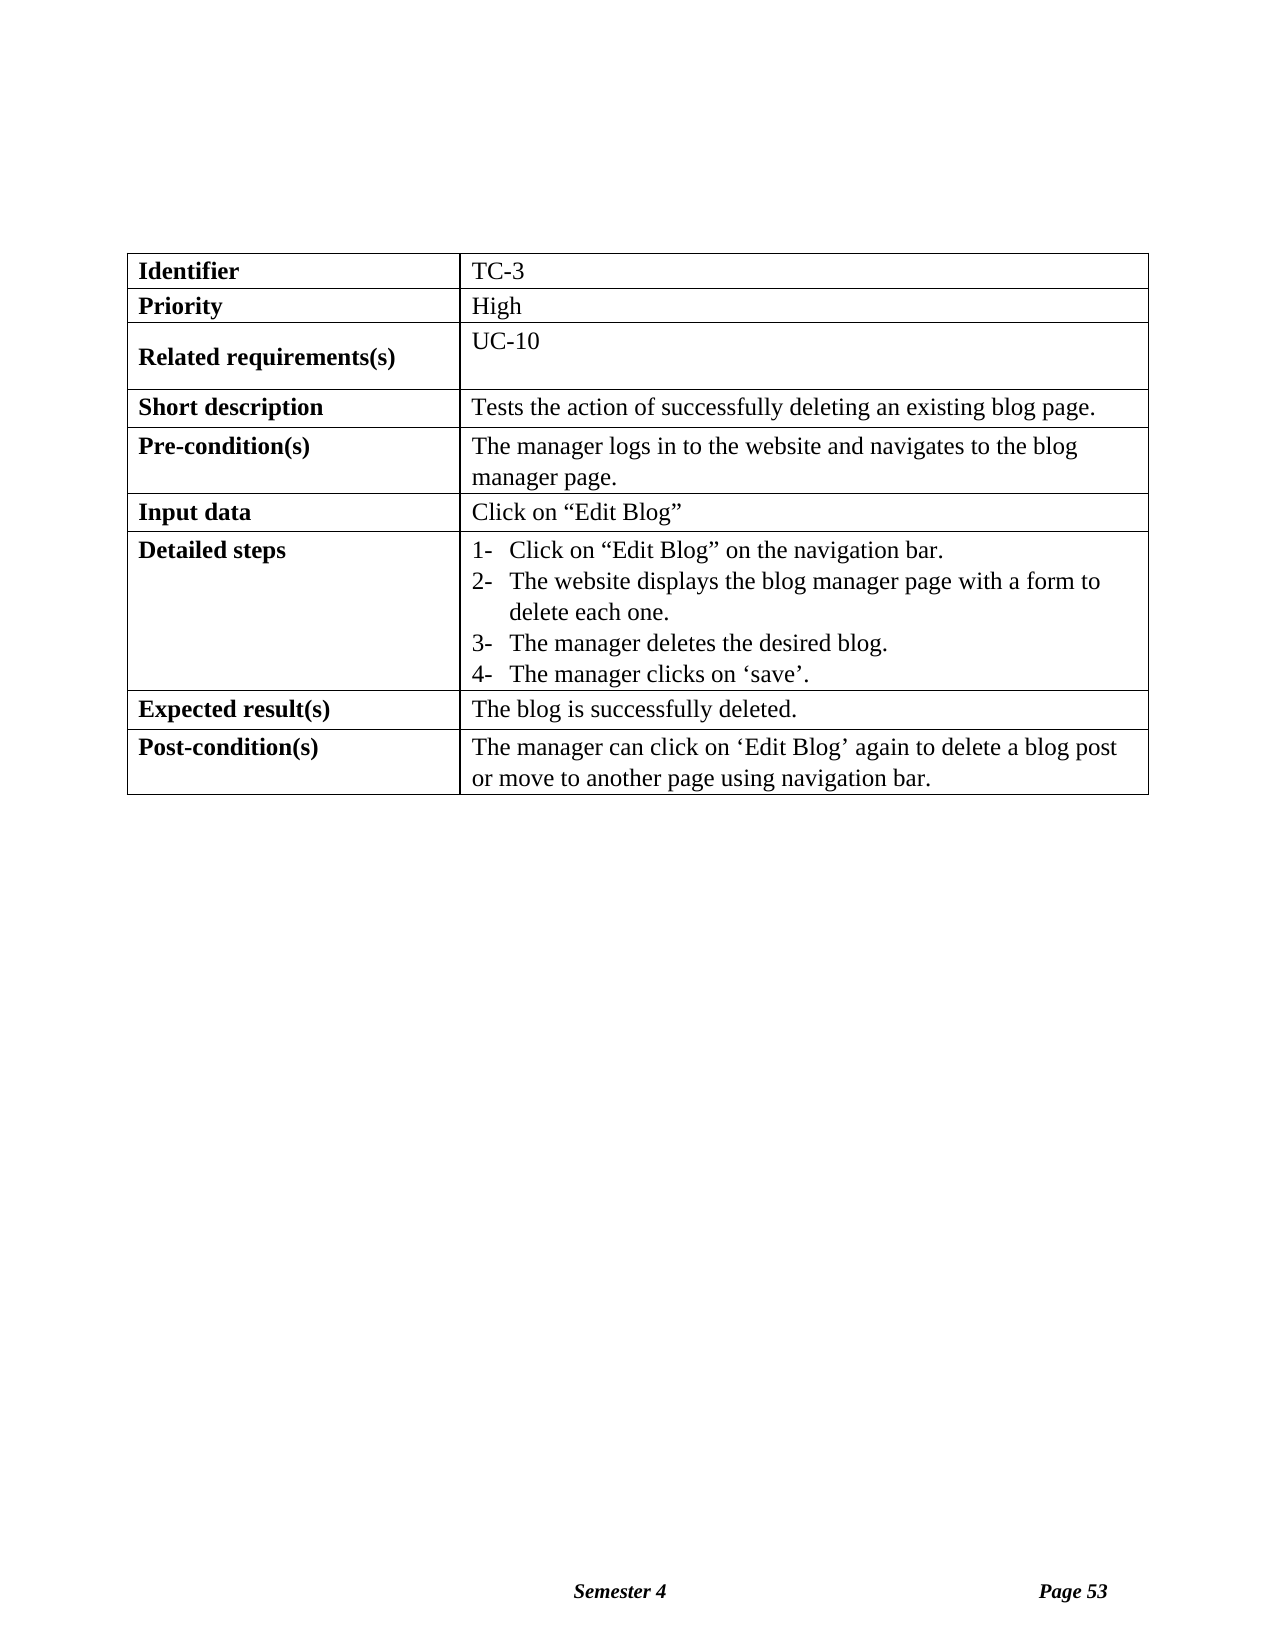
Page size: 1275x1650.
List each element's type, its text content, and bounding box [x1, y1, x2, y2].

table_cell Click on “Edit Blog” on the navigation bar. The website displays the blog manager page with a form to delete each one. The manager deletes the desired blog. The manager clicks on ‘save’. [461, 532, 1148, 690]
table_cell Related requirements(s) [128, 323, 459, 389]
table_cell UC-10 [461, 323, 1148, 389]
table_cell The manager can click on ‘Edit Blog’ again to delete a blog post or move to another page using navigation bar. [461, 730, 1148, 794]
table_cell The blog is successfully deleted. [461, 691, 1148, 728]
table_cell The manager logs in to the website and navigates to the blog manager page. [461, 428, 1148, 493]
table_cell Tests the action of successfully deleting an existing blog page. [461, 390, 1148, 427]
table_cell Detailed steps [128, 532, 459, 690]
table_cell Post-condition(s) [128, 730, 459, 794]
table_cell High [461, 289, 1148, 322]
table_cell Input data [128, 494, 459, 531]
table_cell Expected result(s) [128, 691, 459, 728]
table_header TC-3 [461, 254, 1148, 287]
table_cell Click on “Edit Blog” [461, 494, 1148, 531]
table_cell Pre-condition(s) [128, 428, 459, 493]
table_cell Priority [128, 289, 459, 322]
table_header Identifier [128, 254, 459, 287]
table_cell Short description [128, 390, 459, 427]
